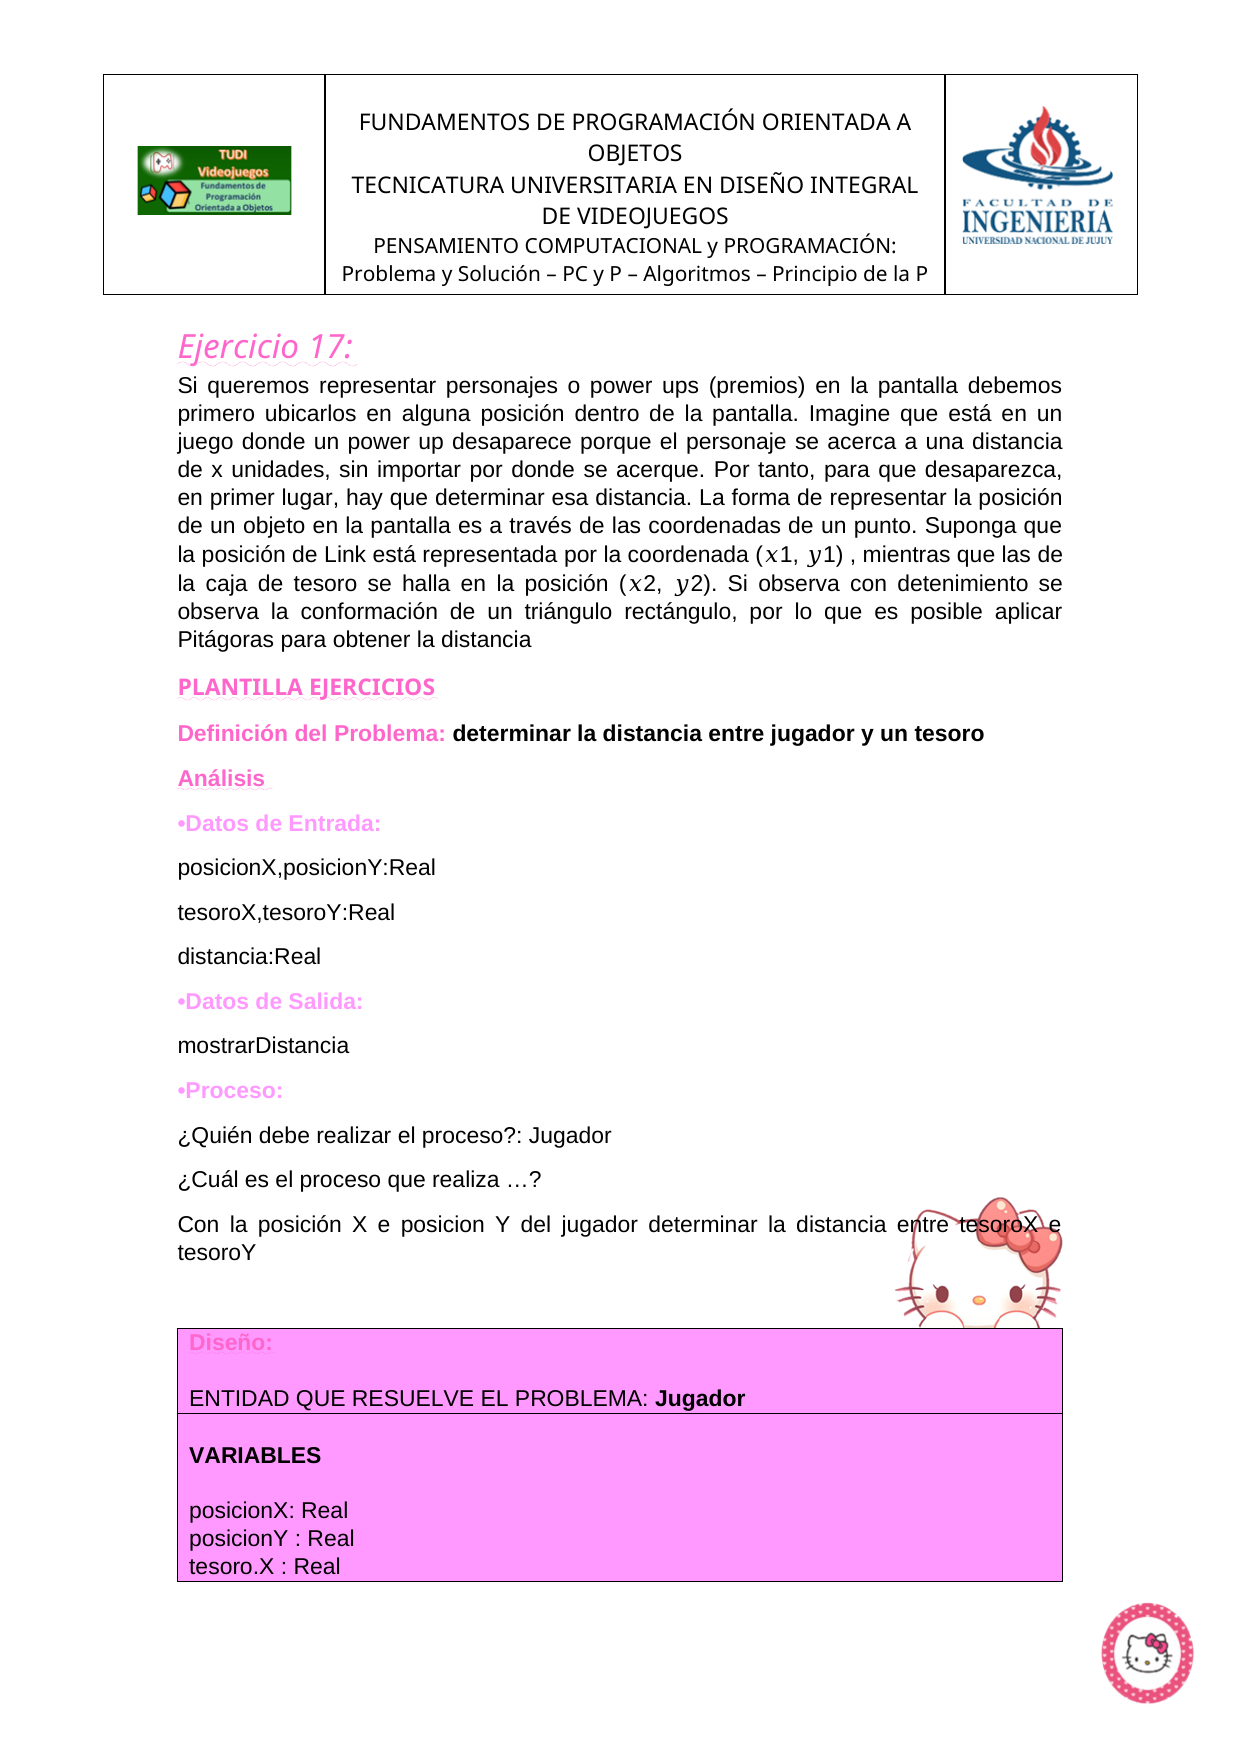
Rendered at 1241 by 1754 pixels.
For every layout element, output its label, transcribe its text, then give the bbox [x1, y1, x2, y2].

text Análisis [177, 765, 1063, 791]
text tesoroX,tesoroY:Real [177, 899, 1063, 925]
text ¿Cuál es el proceso que realiza …? [177, 1166, 1063, 1193]
text Con la posición X e posicion Y del jugador determinar la distancia entre tesoroX e tesoroY [177, 1211, 1063, 1265]
text mostrarDistancia [177, 1032, 1063, 1059]
picture [137, 146, 292, 215]
picture [1096, 1598, 1199, 1716]
subtitle Ejercicio 17: [177, 323, 1063, 369]
text distancia:Real [177, 943, 1063, 970]
text PLANTILLA EJERCICIOS [177, 671, 1063, 702]
text •Proceso: [177, 1077, 1063, 1103]
table_header Diseño: ENTIDAD QUE RESUELVE EL PROBLEMA: Jugador [178, 1329, 1062, 1413]
text ¿Quién debe realizar el proceso?: Jugador [177, 1122, 1063, 1148]
table_cell VARIABLES posicionX: Real posicionY : Real tesoro.X : Real tesoro.Y : Real distancia : Real [178, 1414, 1062, 1581]
text Si queremos representar personajes o power ups (premios) en la pantalla debemos primero ubicarlos en alguna posición dentro de la pantalla. Imagine que está en un juego donde un power up desaparece porque el personaje se acerca a una distancia de x unidades, sin importar por donde se acerque. Por tanto, para que desaparezca, en primer lugar, hay que determinar esa distancia. La forma de representar la posición de un objeto en la pantalla es a través de las coordenadas de un punto. Suponga que la posición de Link está representada por la coordenada (𝑥1, 𝑦1) , mientras que las de la caja de tesoro se halla en la posición (𝑥2, 𝑦2). Si observa con detenimiento se observa la conformación de un triángulo rectángulo, por lo que es posible aplicar Pitágoras para obtener la distancia [177, 372, 1063, 652]
picture [962, 106, 1113, 244]
text Definición del Problema: determinar la distancia entre jugador y un tesoro [177, 720, 1063, 747]
text •Datos de Salida: [177, 988, 1063, 1014]
text posicionX,posicionY:Real [177, 854, 1063, 881]
text •Datos de Entrada: [177, 809, 1063, 836]
picture [853, 1194, 1110, 1338]
